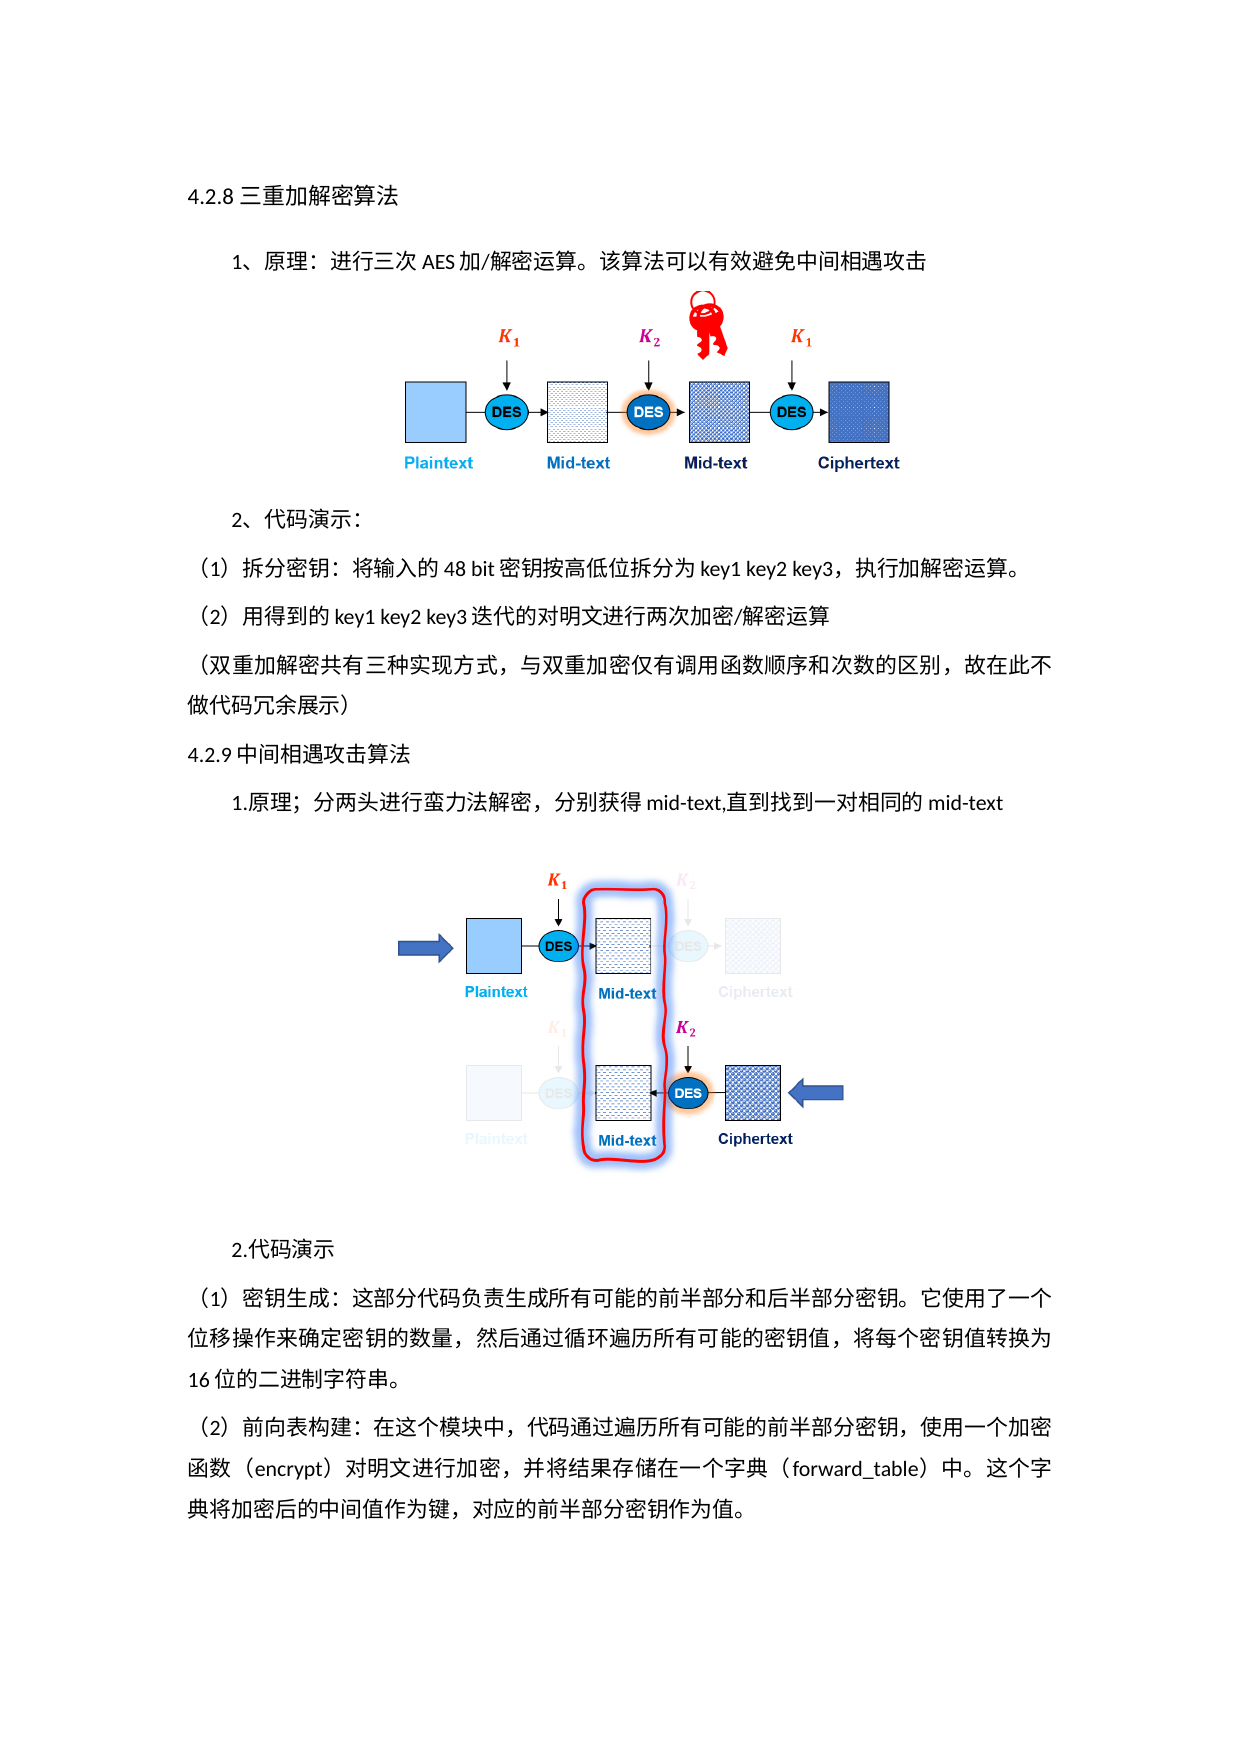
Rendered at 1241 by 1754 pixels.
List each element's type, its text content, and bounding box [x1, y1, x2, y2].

text （2）用得到的key1 key2 key3迭代的对明文进行两次加密/解密运算 [187, 599, 1053, 631]
text （1）密钥生成：这部分代码负责生成所有可能的前半部分和后半部分密钥。它使用了一个位移操作来确定密钥的数量，然后通过循环遍历所有可能的密钥值，将每个密钥值转换为16位的二进制字符串。 [187, 1280, 1053, 1394]
picture [362, 291, 922, 481]
text （1）拆分密钥：将输入的48 bit密钥按高低位拆分为key1 key2 key3，执行加解密运算。 [187, 550, 1053, 583]
text 1.原理；分两头进行蛮力法解密，分别获得mid-text,直到找到一对相同的mid-text [187, 785, 1053, 817]
text 2、代码演示： [187, 502, 1053, 534]
text 4.2.8 三重加解密算法 [187, 162, 1053, 227]
text 4.2.9中间相遇攻击算法 [187, 736, 1053, 769]
text （2）前向表构建：在这个模块中，代码通过遍历所有可能的前半部分密钥，使用一个加密函数（encrypt）对明文进行加密，并将结果存储在一个字典（forward_table）中。这个字典将加密后的中间值作为键，对应的前半部分密钥作为值。 [187, 1410, 1053, 1524]
text （双重加解密共有三种实现方式，与双重加密仅有调用函数顺序和次数的区别，故在此不做代码冗余展示） [187, 647, 1053, 720]
text 1、原理：进行三次AES加/解密运算。该算法可以有效避免中间相遇攻击 [187, 243, 1053, 276]
picture [367, 833, 871, 1182]
